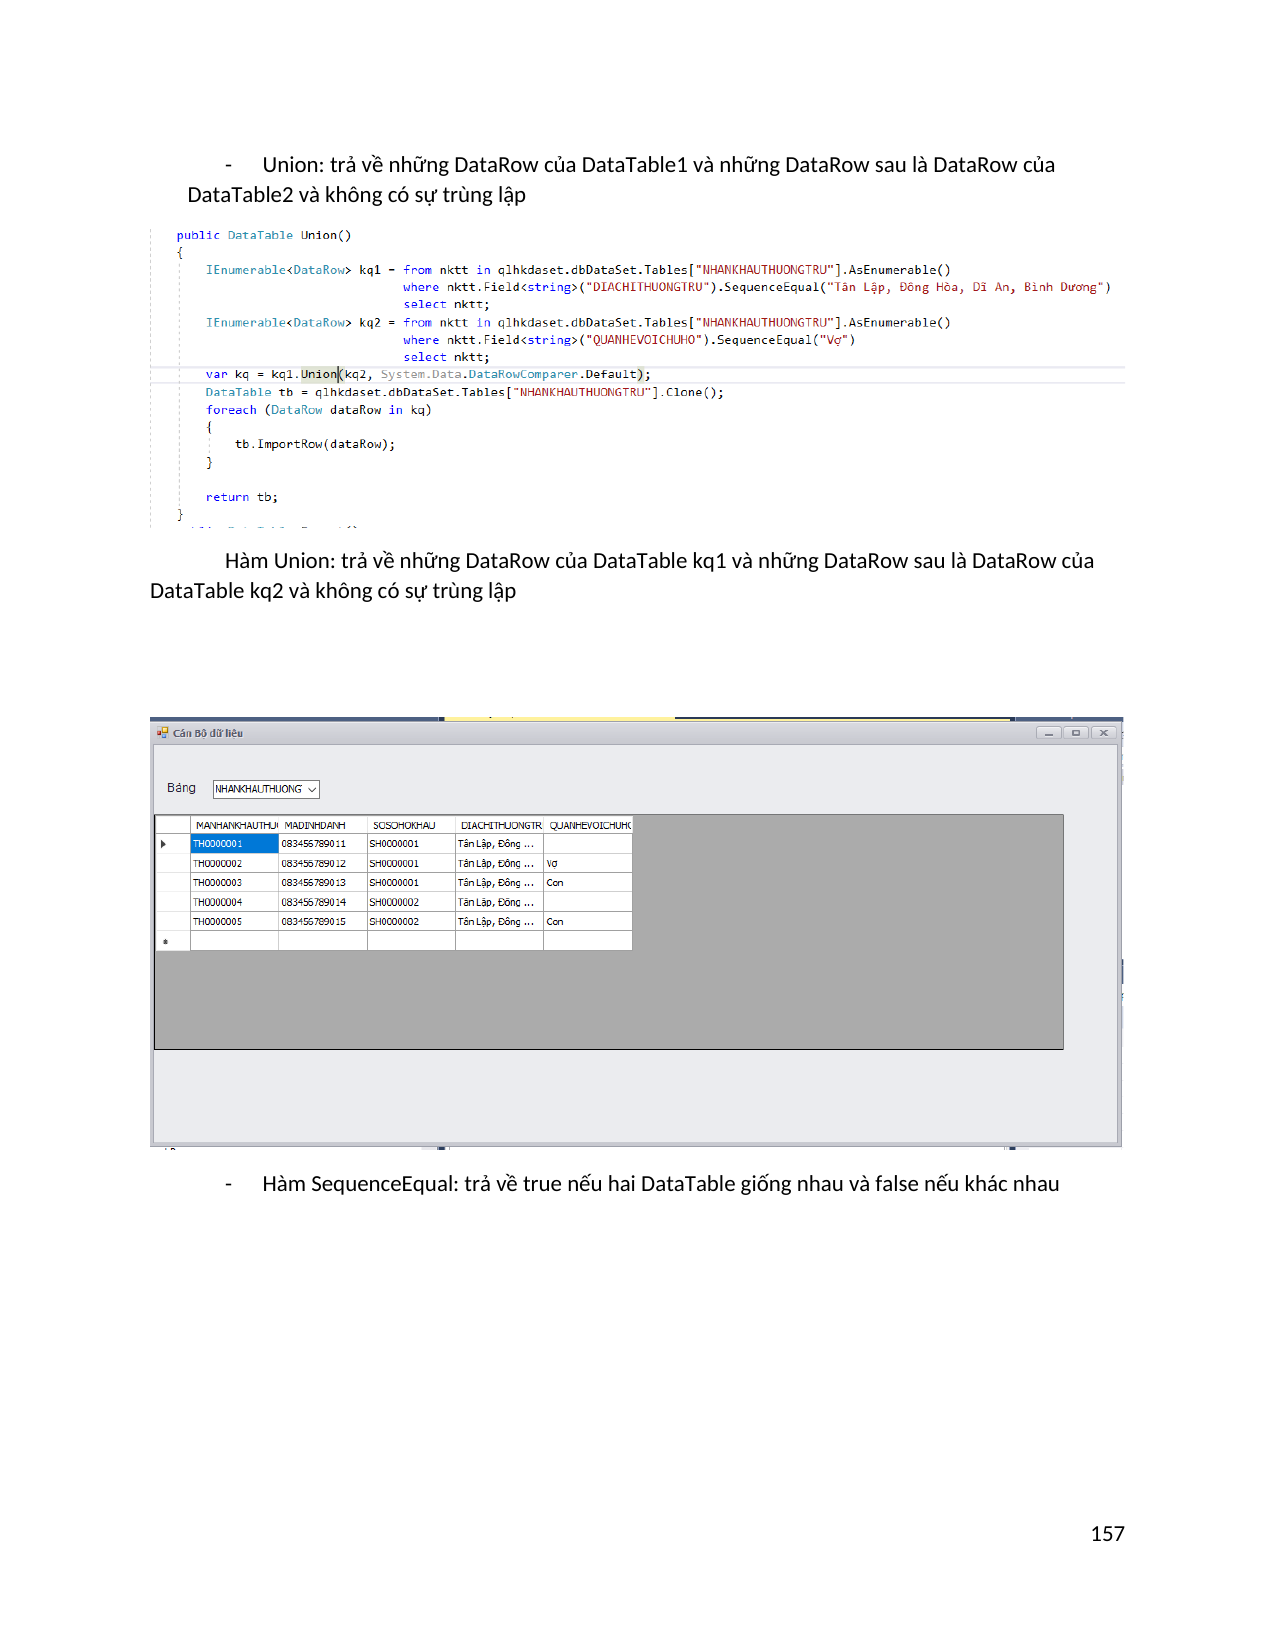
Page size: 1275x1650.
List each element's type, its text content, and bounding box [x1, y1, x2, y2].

text Hàm Union: trả về những DataRow của DataTable kq1 và những DataRow sau là DataRow của DataTable kq2 và không có sự trùng lập [150, 546, 1125, 604]
list Union: trả về những DataRow của DataTable1 và những DataRow sau là DataRow của DataTable2 và không có sự trùng lập [187, 150, 1125, 208]
list Hàm SequenceEqual: trả về true nếu hai DataTable giống nhau và false nếu khác nhau [187, 1169, 1125, 1197]
picture [150, 227, 1125, 528]
picture [150, 717, 1124, 1150]
